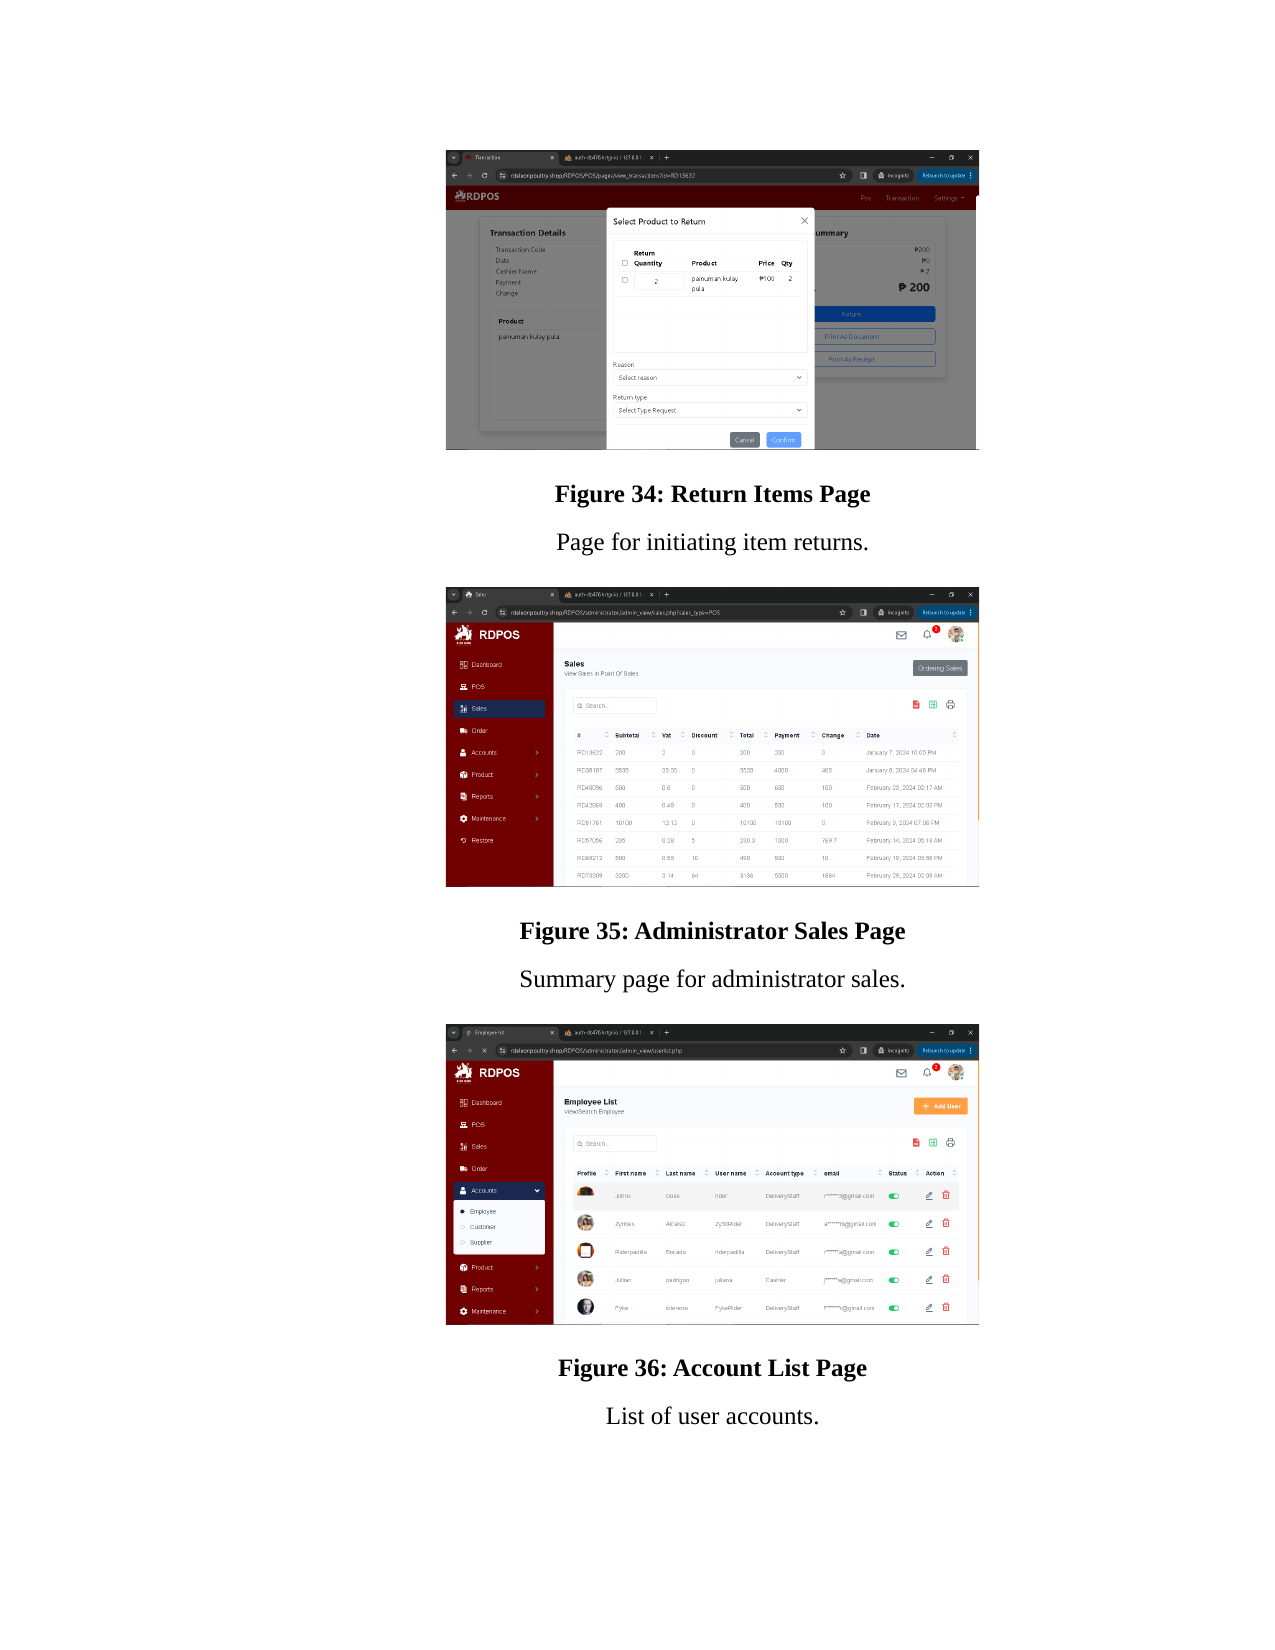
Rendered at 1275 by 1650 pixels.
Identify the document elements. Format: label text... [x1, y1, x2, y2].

text Page for initiating item returns. [255, 527, 1095, 556]
text Summary page for administrator sales. [255, 964, 1095, 993]
text List of user accounts. [255, 1401, 1095, 1430]
picture [445, 587, 980, 887]
picture [445, 1024, 980, 1325]
text Figure 36: Account List Page [255, 1353, 1095, 1382]
text Figure 34: Return Items Page [255, 479, 1095, 508]
text Figure 35: Administrator Sales Page [255, 916, 1095, 945]
picture [445, 150, 980, 450]
